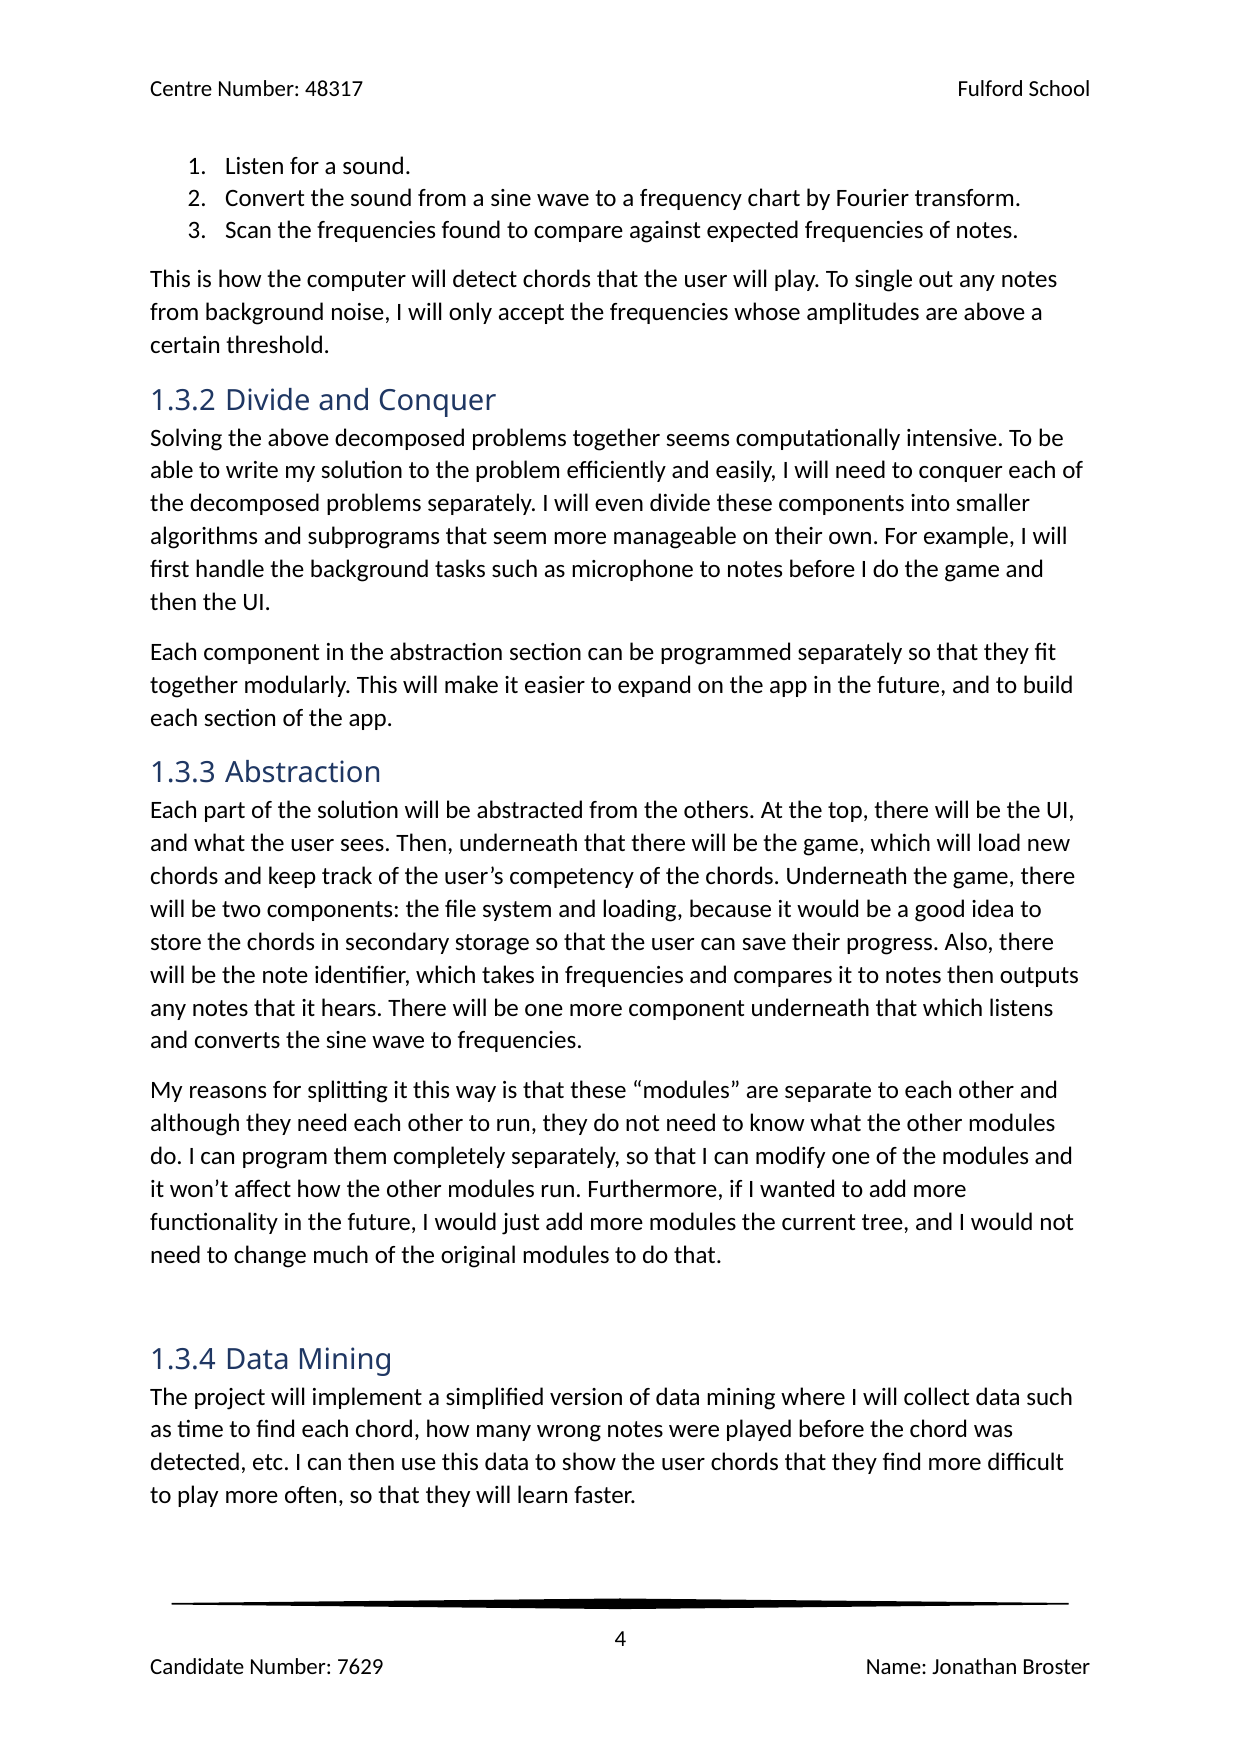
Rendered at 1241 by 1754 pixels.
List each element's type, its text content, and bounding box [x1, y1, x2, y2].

text Each component in the abstraction section can be programmed separately so that they fit together modularly. This will make it easier to expand on the app in the future, and to build each section of the app. [150, 636, 1090, 732]
subtitle Divide and Conquer [150, 379, 1090, 419]
text The project will implement a simplified version of data mining where I will collect data such as time to find each chord, how many wrong notes were played before the chord was detected, etc. I can then use this data to show the user chords that they find more difficult to play more often, so that they will learn faster. [150, 1381, 1090, 1510]
text Solving the above decomposed problems together seems computationally intensive. To be able to write my solution to the problem efficiently and easily, I will need to conquer each of the decomposed problems separately. I will even divide these components into smaller algorithms and subprograms that seem more manageable on their own. For example, I will first handle the background tasks such as microphone to notes before I do the game and then the UI. [150, 422, 1090, 617]
text This is how the computer will detect chords that the user will play. To single out any notes from background noise, I will only accept the frequencies whose amplitudes are above a certain threshold. [150, 263, 1090, 360]
list Convert the sound from a sine wave to a frequency chart by Fourier transform. [187, 182, 1090, 213]
text My reasons for splitting it this way is that these “modules” are separate to each other and although they need each other to run, they do not need to know what the other modules do. I can program them completely separately, so that I can modify one of the modules and it won’t affect how the other modules run. Furthermore, if I wanted to add more functionality in the future, I would just add more modules the current tree, and I would not need to change much of the original modules to do that. [150, 1074, 1090, 1269]
list Listen for a sound. [187, 150, 1090, 181]
list Scan the frequencies found to compare against expected frequencies of notes. [187, 214, 1090, 245]
subtitle Abstraction [150, 751, 1090, 791]
subtitle Data Mining [150, 1338, 1090, 1378]
text Each part of the solution will be abstracted from the others. At the top, there will be the UI, and what the user sees. Then, underneath that there will be the game, which will load new chords and keep track of the user’s competency of the chords. Underneath the game, there will be two components: the file system and loading, because it would be a good idea to store the chords in secondary storage so that the user can save their progress. Also, there will be the note identifier, which takes in frequencies and compares it to notes then outputs any notes that it hears. There will be one more component underneath that which listens and converts the sine wave to frequencies. [150, 794, 1090, 1055]
